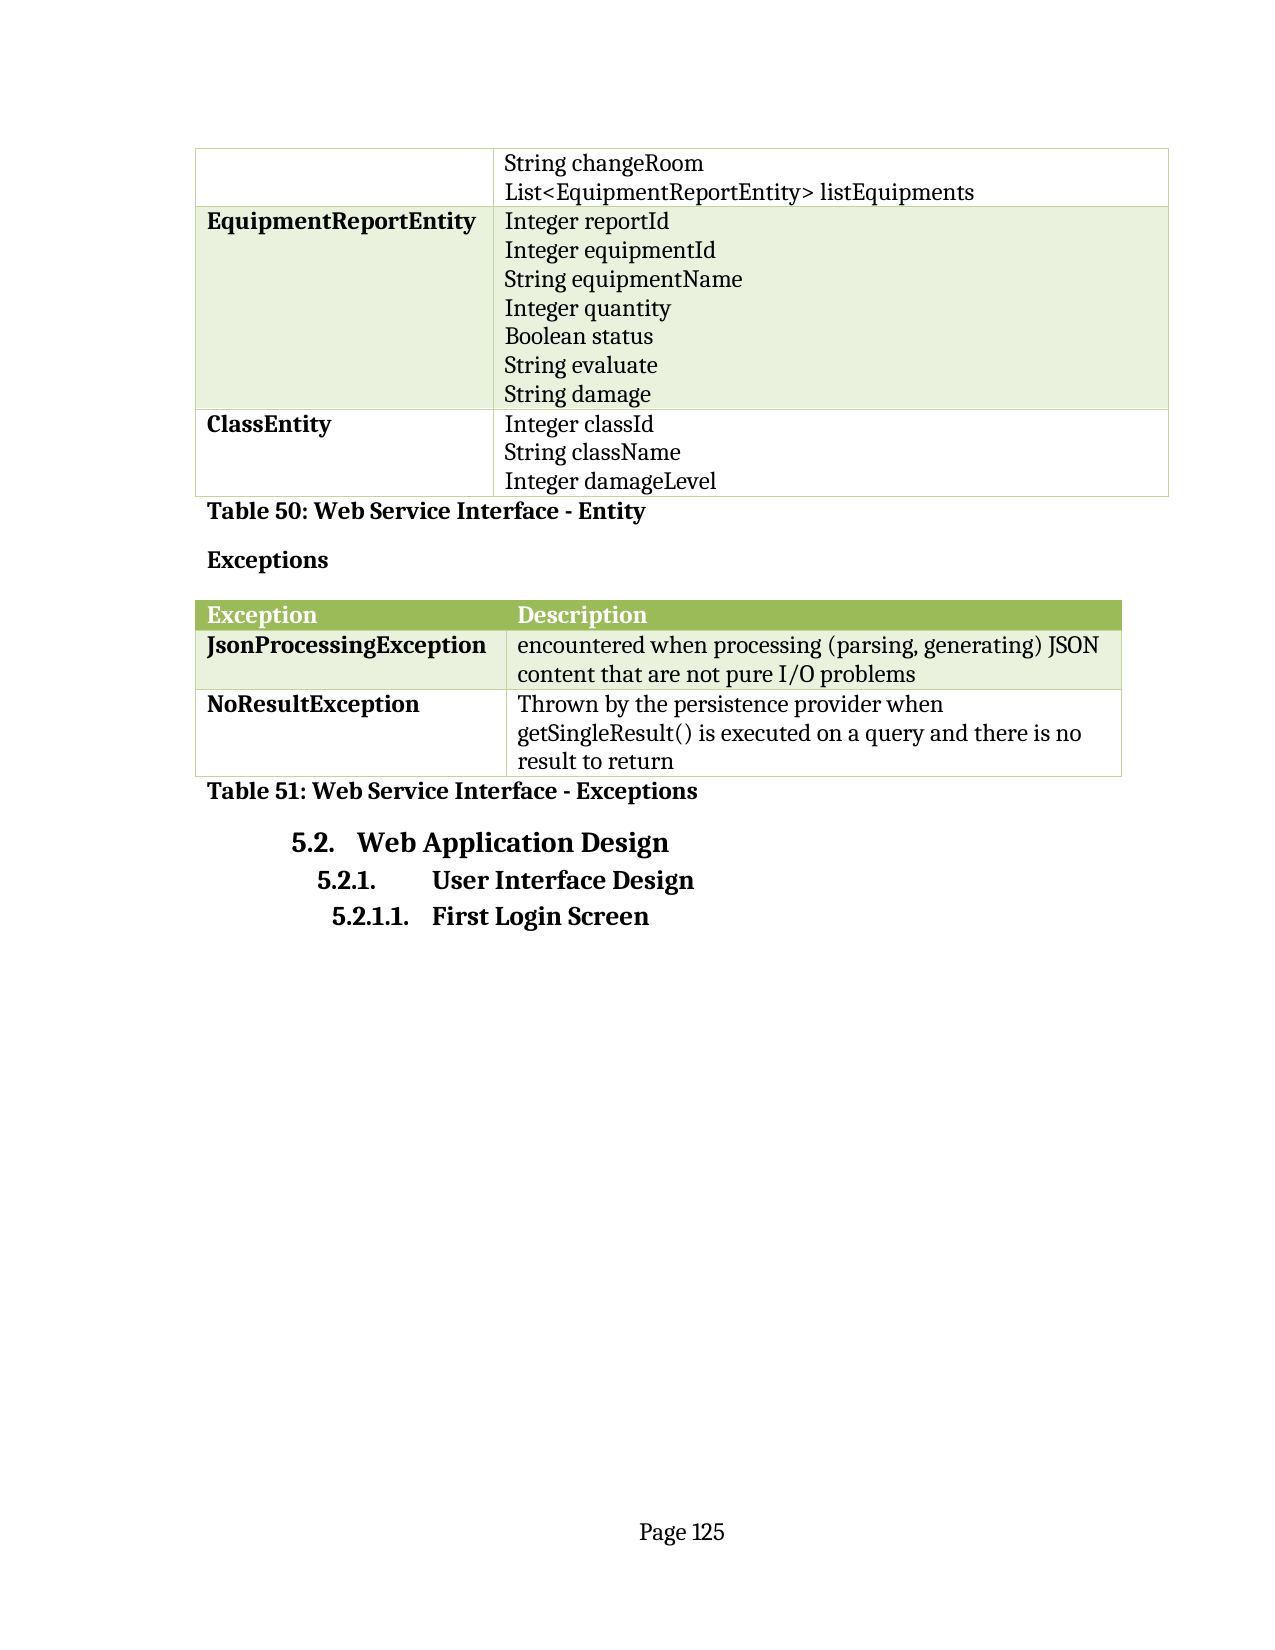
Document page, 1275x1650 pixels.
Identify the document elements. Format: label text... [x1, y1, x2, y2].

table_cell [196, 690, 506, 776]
list Web Application Design [291, 827, 1157, 860]
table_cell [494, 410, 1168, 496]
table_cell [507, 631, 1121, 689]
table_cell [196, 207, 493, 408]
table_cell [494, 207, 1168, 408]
list User Interface Design [317, 865, 1157, 896]
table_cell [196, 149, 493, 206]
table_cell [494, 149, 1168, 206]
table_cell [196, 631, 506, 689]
text Exceptions [207, 546, 1157, 575]
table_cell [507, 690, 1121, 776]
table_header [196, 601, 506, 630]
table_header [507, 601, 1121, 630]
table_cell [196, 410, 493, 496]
list First Login Screen [332, 901, 1157, 932]
